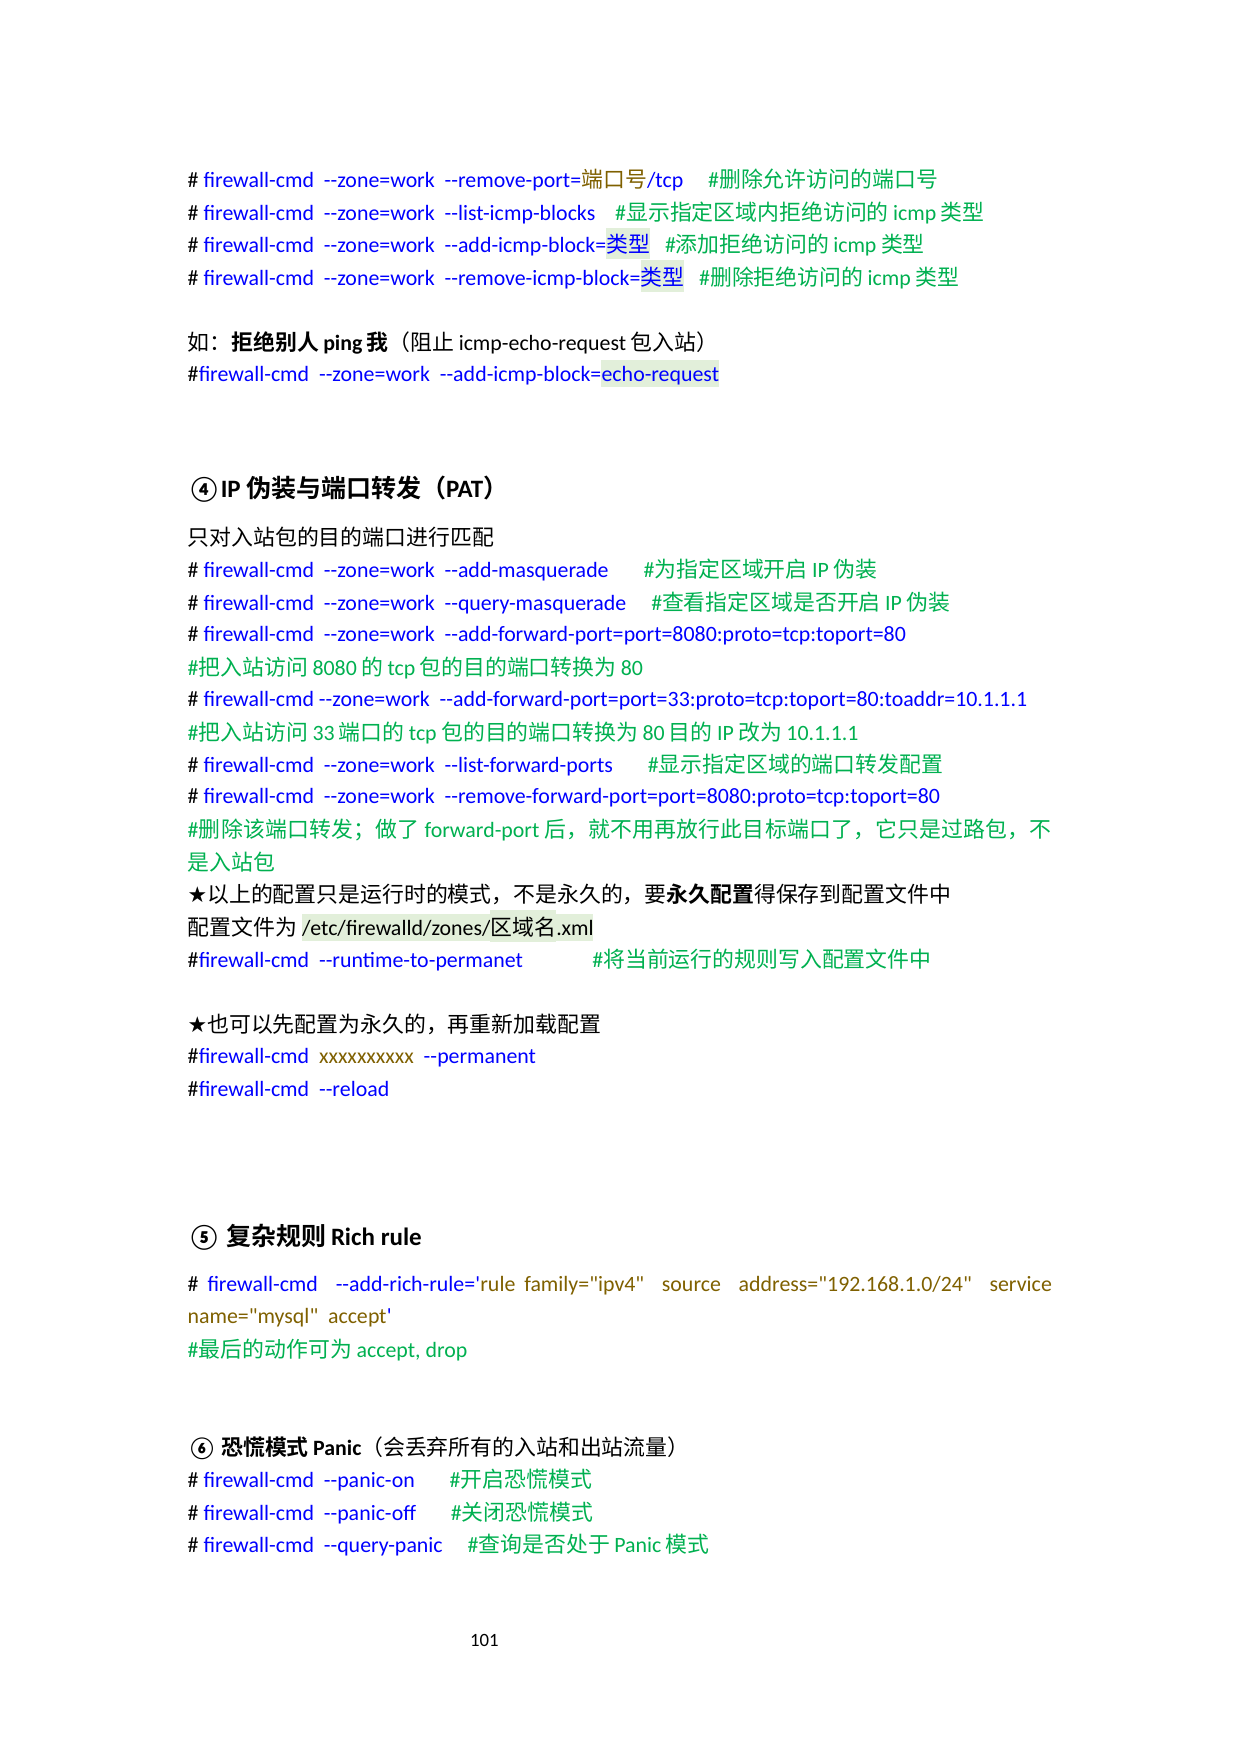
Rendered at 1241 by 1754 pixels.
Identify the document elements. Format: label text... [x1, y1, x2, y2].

text ⑤复杂规则Rich rule [187, 1202, 1053, 1267]
text #firewall-cmd xxxxxxxxxx --permanent [187, 1039, 1053, 1072]
text ⑥恐慌模式Panic（会丢弃所有的入站和出站流量） [187, 1429, 1053, 1462]
text ★以上的配置只是运行时的模式，不是永久的，要永久配置得保存到配置文件中 [187, 877, 1053, 909]
text # firewall-cmd --panic-on #开启恐慌模式 [187, 1462, 1053, 1494]
text #删除该端口转发；做了forward-port后，就不用再放行此目标端口了，它只是过路包，不是入站包 [187, 812, 1053, 877]
text # firewall-cmd --zone=work --add-masquerade #为指定区域开启IP伪装 [187, 552, 1053, 584]
text #最后的动作可为 accept, drop [187, 1332, 1053, 1364]
text # firewall-cmd --zone=work --query-masquerade #查看指定区域是否开启IP伪装 [187, 584, 1053, 617]
text # firewall-cmd --query-panic #查询是否处于Panic模式 [187, 1527, 1053, 1559]
text ④IP伪装与端口转发（PAT） [187, 454, 1053, 519]
text # firewall-cmd --panic-off #关闭恐慌模式 [187, 1494, 1053, 1527]
text ★也可以先配置为永久的，再重新加载配置 [187, 1007, 1053, 1039]
text # firewall-cmd --add-rich-rule='rule family="ipv4" source address="192.168.1.0/24" service name="mysql" accept' [187, 1267, 1053, 1332]
text #firewall-cmd --zone=work --add-icmp-block=echo-request [187, 357, 1053, 389]
text # firewall-cmd --zone=work --list-icmp-blocks #显示指定区域内拒绝访问的icmp类型 [187, 194, 1053, 227]
text #firewall-cmd --reload [187, 1072, 1053, 1104]
text #把入站访问8080的tcp包的目的端口转换为80 [187, 649, 1053, 682]
text # firewall-cmd --zone=work --remove-icmp-block=类型 #删除拒绝访问的icmp类型 [187, 259, 1053, 292]
text # firewall-cmd --zone=work --remove-forward-port=port=8080:proto=tcp:toport=80 [187, 779, 1053, 812]
text # firewall-cmd --zone=work --add-forward-port=port=33:proto=tcp:toport=80:toaddr=10.1.1.1 [187, 682, 1053, 714]
text # firewall-cmd --zone=work --remove-port=端口号/tcp #删除允许访问的端口号 [187, 162, 1053, 194]
text # firewall-cmd --zone=work --add-icmp-block=类型 #添加拒绝访问的icmp类型 [187, 227, 1053, 259]
text # firewall-cmd --zone=work --list-forward-ports #显示指定区域的端口转发配置 [187, 747, 1053, 779]
text 配置文件为 /etc/firewalld/zones/区域名.xml [187, 909, 1053, 942]
text # firewall-cmd --zone=work --add-forward-port=port=8080:proto=tcp:toport=80 [187, 617, 1053, 649]
text 如：拒绝别人ping我（阻止icmp-echo-request包入站） [187, 324, 1053, 357]
text 只对入站包的目的端口进行匹配 [187, 519, 1053, 552]
text #把入站访问33端口的tcp包的目的端口转换为80目的IP改为10.1.1.1 [187, 714, 1053, 747]
text #firewall-cmd --runtime-to-permanet #将当前运行的规则写入配置文件中 [187, 942, 1053, 974]
